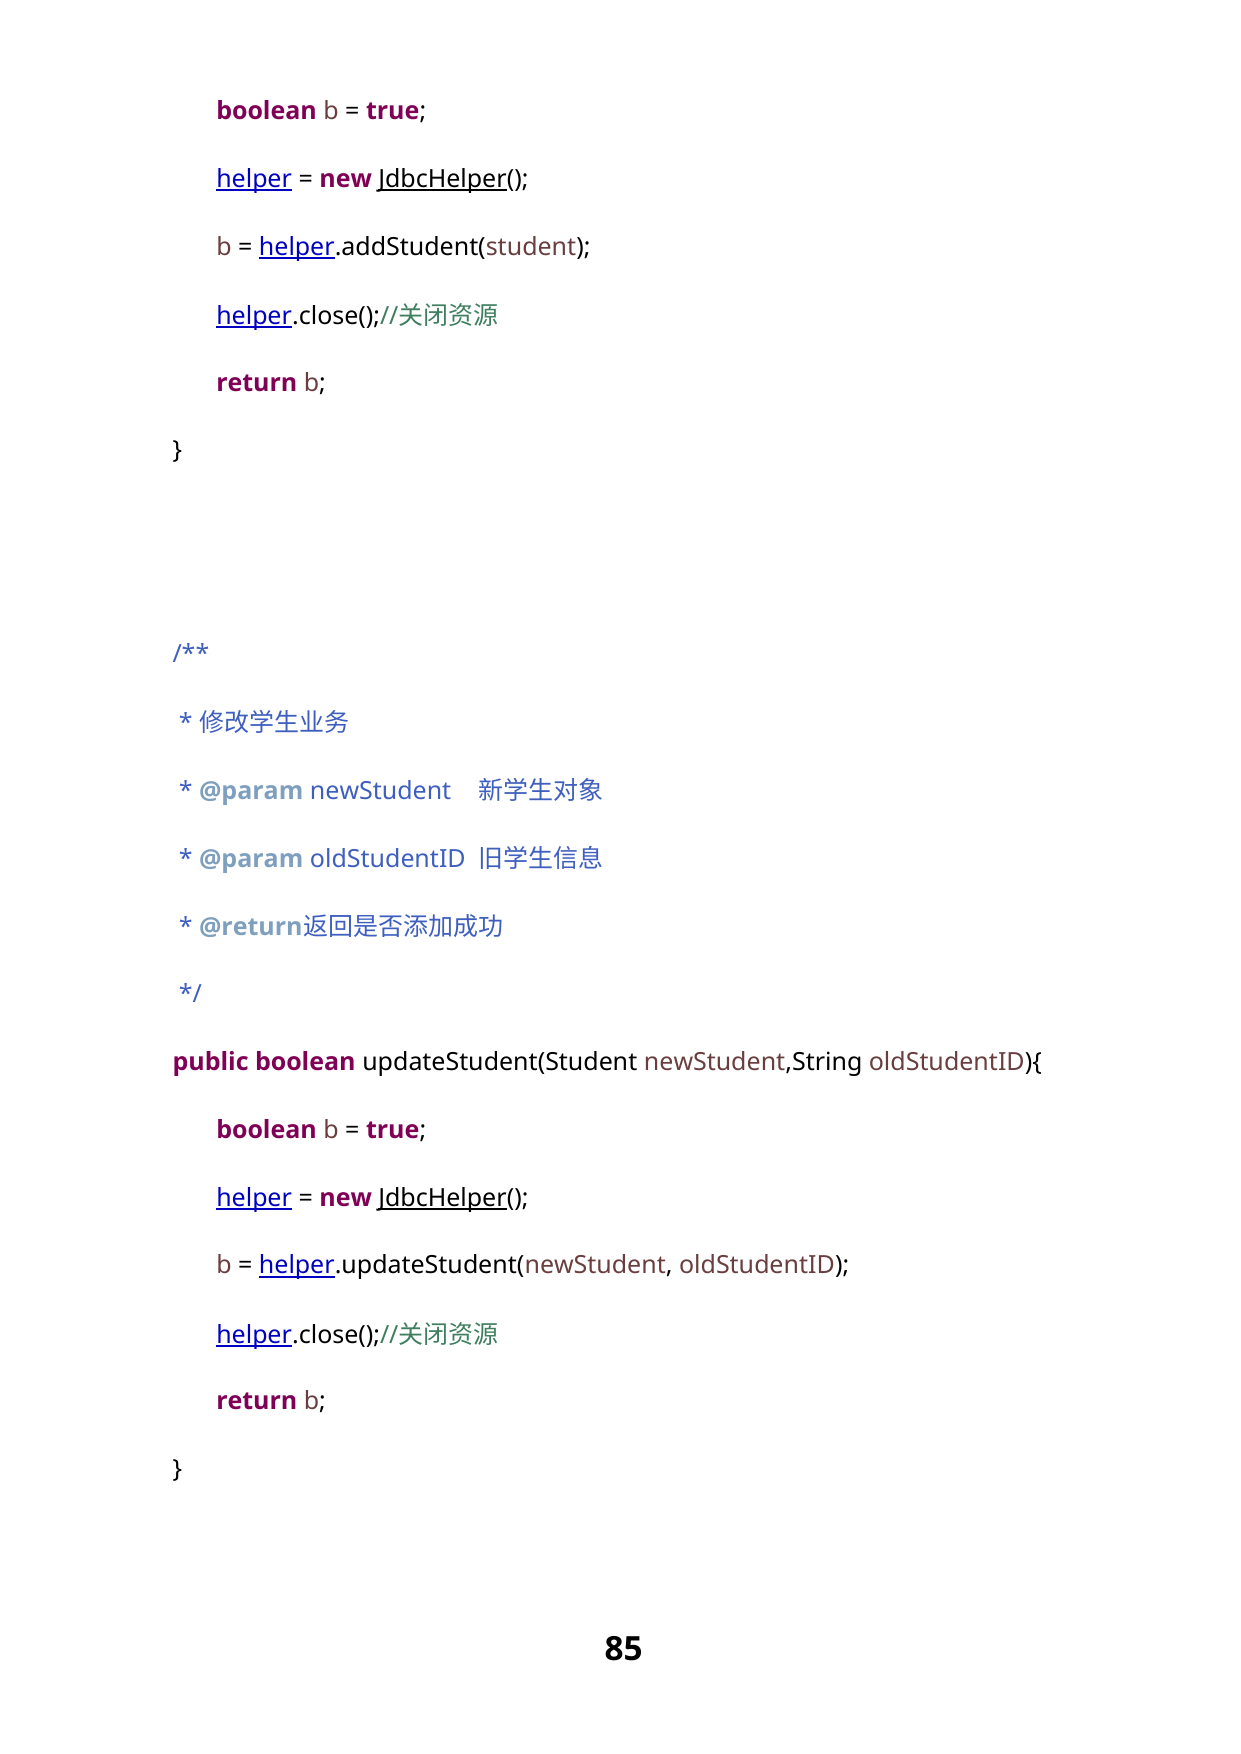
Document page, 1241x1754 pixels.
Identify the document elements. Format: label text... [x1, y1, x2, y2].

text return b; [128, 347, 1118, 415]
text } [128, 415, 1118, 483]
text * @param newStudent 新学生对象 [128, 755, 1118, 823]
text return b; [128, 1366, 1118, 1434]
text helper.close();//关闭资源 [128, 1298, 1118, 1366]
text b = helper.updateStudent(newStudent, oldStudentID); [128, 1230, 1118, 1298]
text boolean b = true; [128, 1094, 1118, 1162]
text * @param oldStudentID 旧学生信息 [128, 823, 1118, 891]
text helper.close();//关闭资源 [128, 279, 1118, 347]
text * 修改学生业务 [128, 687, 1118, 755]
text public boolean updateStudent(Student newStudent,String oldStudentID){ [128, 1027, 1118, 1094]
text } [128, 1434, 1118, 1502]
text /** [128, 619, 1118, 687]
text * @return 返回是否添加成功 [128, 891, 1118, 959]
text helper = new JdbcHelper(); [128, 144, 1118, 212]
text b = helper.addStudent(student); [128, 212, 1118, 279]
text helper = new JdbcHelper(); [128, 1162, 1118, 1230]
text */ [128, 959, 1118, 1027]
text boolean b = true; [128, 76, 1118, 144]
